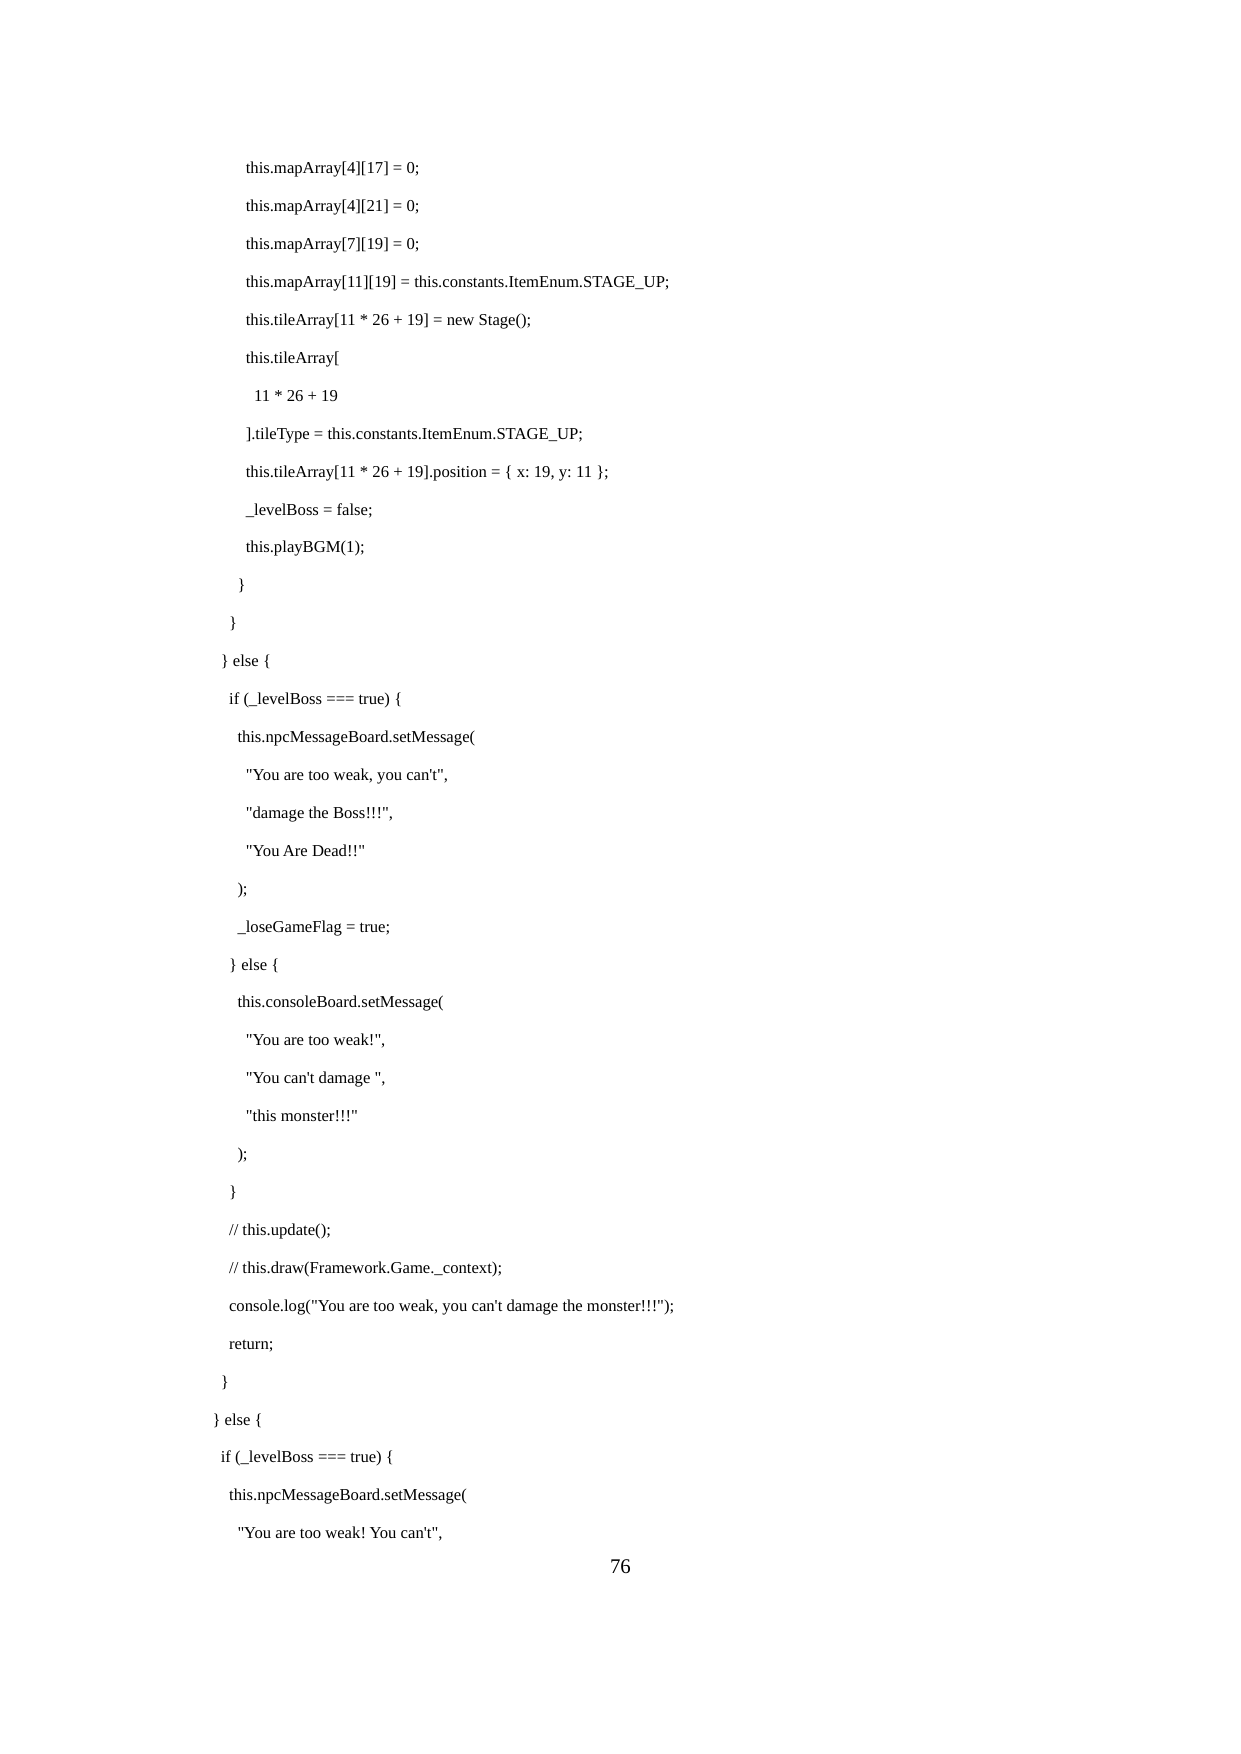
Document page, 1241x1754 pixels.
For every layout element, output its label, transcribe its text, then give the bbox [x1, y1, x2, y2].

text } [187, 1182, 1053, 1201]
text "You are too weak, you can't", [187, 765, 1053, 784]
text "You are too weak!", [187, 1030, 1053, 1049]
text this.mapArray[4][17] = 0; [187, 158, 1053, 177]
text this.npcMessageBoard.setMessage( [187, 727, 1053, 746]
text "You Are Dead!!" [187, 841, 1053, 860]
text // this.update(); [187, 1220, 1053, 1239]
text this.tileArray[11 * 26 + 19].position = { x: 19, y: 11 }; [187, 461, 1053, 481]
text return; [187, 1333, 1053, 1353]
text } else { [187, 651, 1053, 670]
text if (_levelBoss === true) { [187, 689, 1053, 708]
text } else { [187, 954, 1053, 973]
text // this.draw(Framework.Game._context); [187, 1258, 1053, 1277]
text ); [187, 878, 1053, 898]
text this.npcMessageBoard.setMessage( [187, 1485, 1053, 1504]
text "You can't damage ", [187, 1068, 1053, 1087]
text this.mapArray[11][19] = this.constants.ItemEnum.STAGE_UP; [187, 272, 1053, 291]
text this.mapArray[7][19] = 0; [187, 234, 1053, 253]
text this.playBGM(1); [187, 537, 1053, 556]
text ].tileType = this.constants.ItemEnum.STAGE_UP; [187, 423, 1053, 443]
text "damage the Boss!!!", [187, 803, 1053, 822]
text console.log("You are too weak, you can't damage the monster!!!"); [187, 1296, 1053, 1315]
text this.tileArray[ [187, 348, 1053, 367]
text } else { [187, 1409, 1053, 1428]
text this.tileArray[11 * 26 + 19] = new Stage(); [187, 310, 1053, 329]
text 11 * 26 + 19 [187, 386, 1053, 405]
text _levelBoss = false; [187, 499, 1053, 518]
text } [187, 575, 1053, 594]
text "this monster!!!" [187, 1106, 1053, 1125]
text } [187, 1371, 1053, 1391]
text if (_levelBoss === true) { [187, 1447, 1053, 1466]
text this.consoleBoard.setMessage( [187, 992, 1053, 1011]
text } [187, 613, 1053, 632]
text this.mapArray[4][21] = 0; [187, 196, 1053, 215]
text "You are too weak! You can't", [187, 1523, 1053, 1542]
text _loseGameFlag = true; [187, 916, 1053, 936]
text ); [187, 1144, 1053, 1163]
